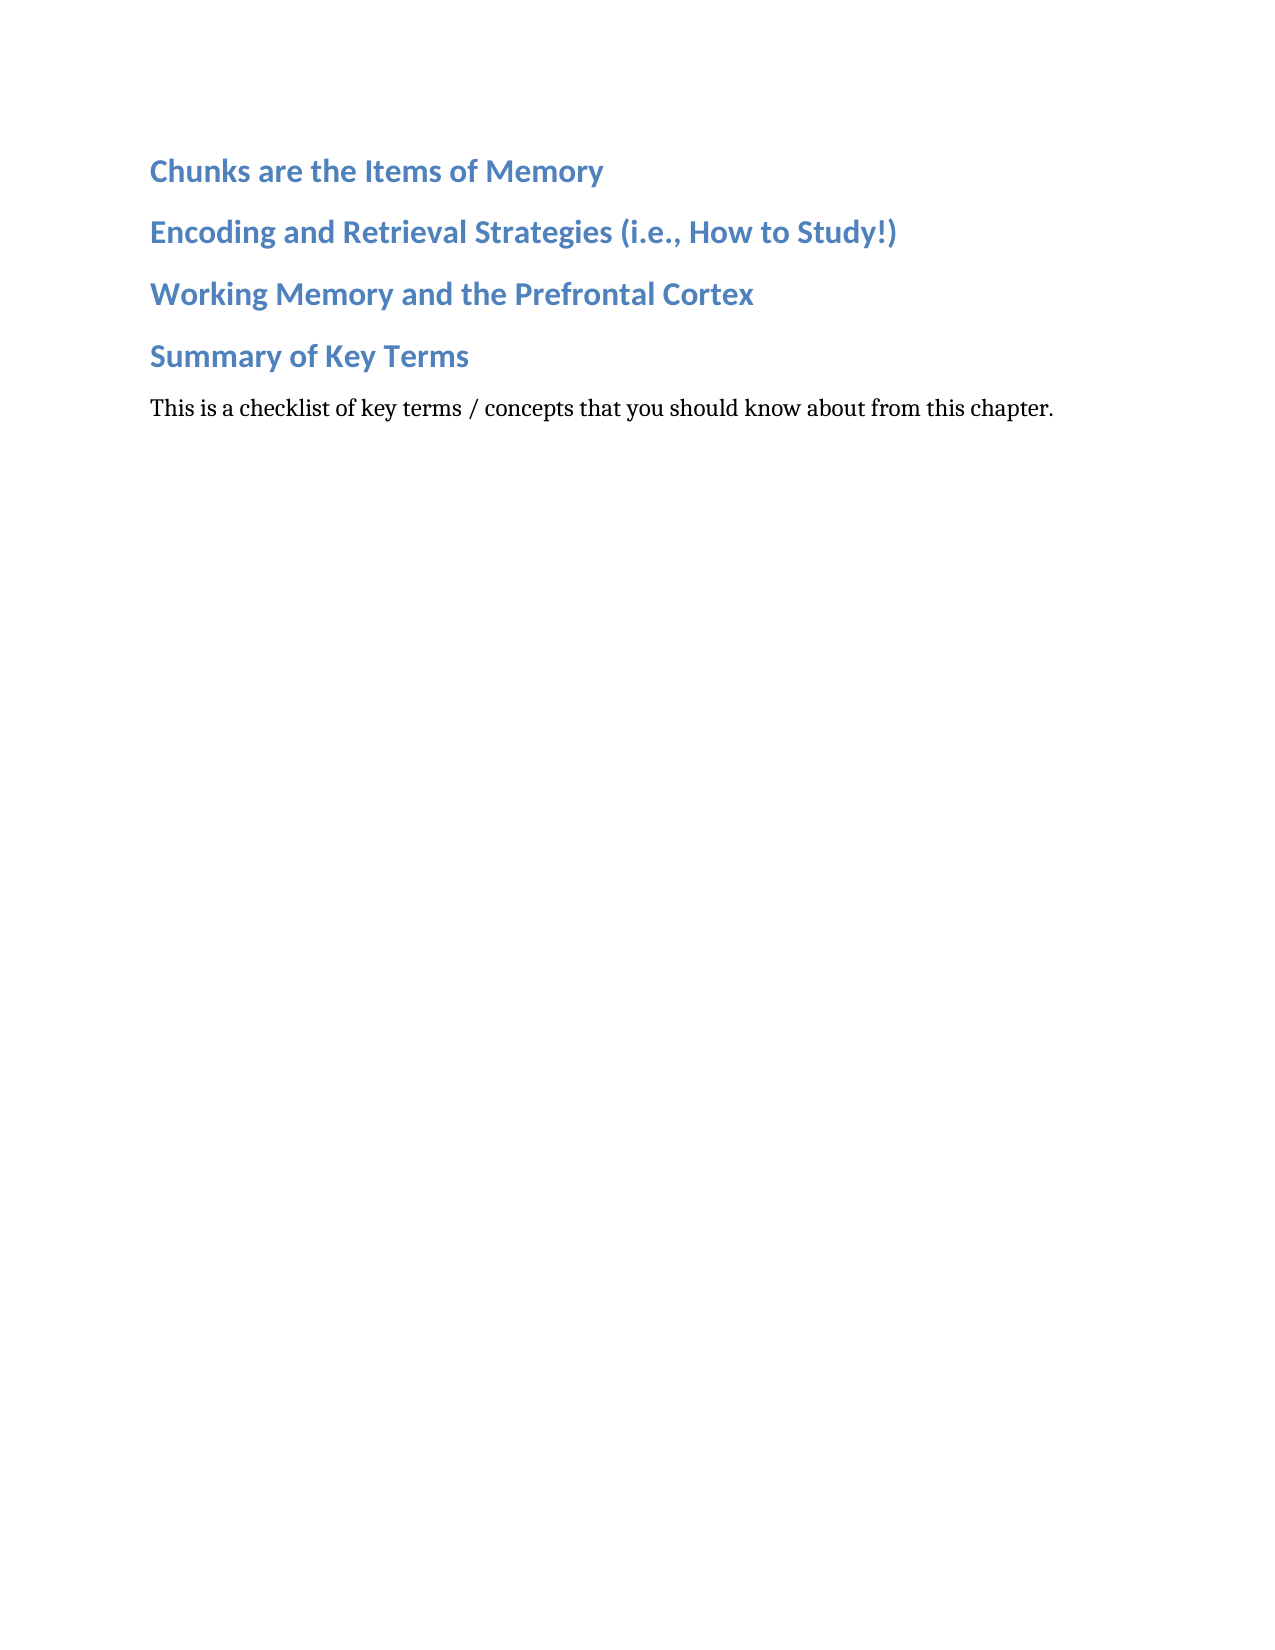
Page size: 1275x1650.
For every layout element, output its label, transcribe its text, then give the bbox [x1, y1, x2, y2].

subtitle Chunks are the Items of Memory [150, 150, 1125, 191]
subtitle Summary of Key Terms [150, 335, 1125, 375]
subtitle Encoding and Retrieval Strategies (i.e., How to Study!) [150, 212, 1125, 252]
subtitle Working Memory and the Prefrontal Cortex [150, 273, 1125, 314]
text This is a checklist of key terms / concepts that you should know about from this chapter. [150, 394, 1125, 423]
